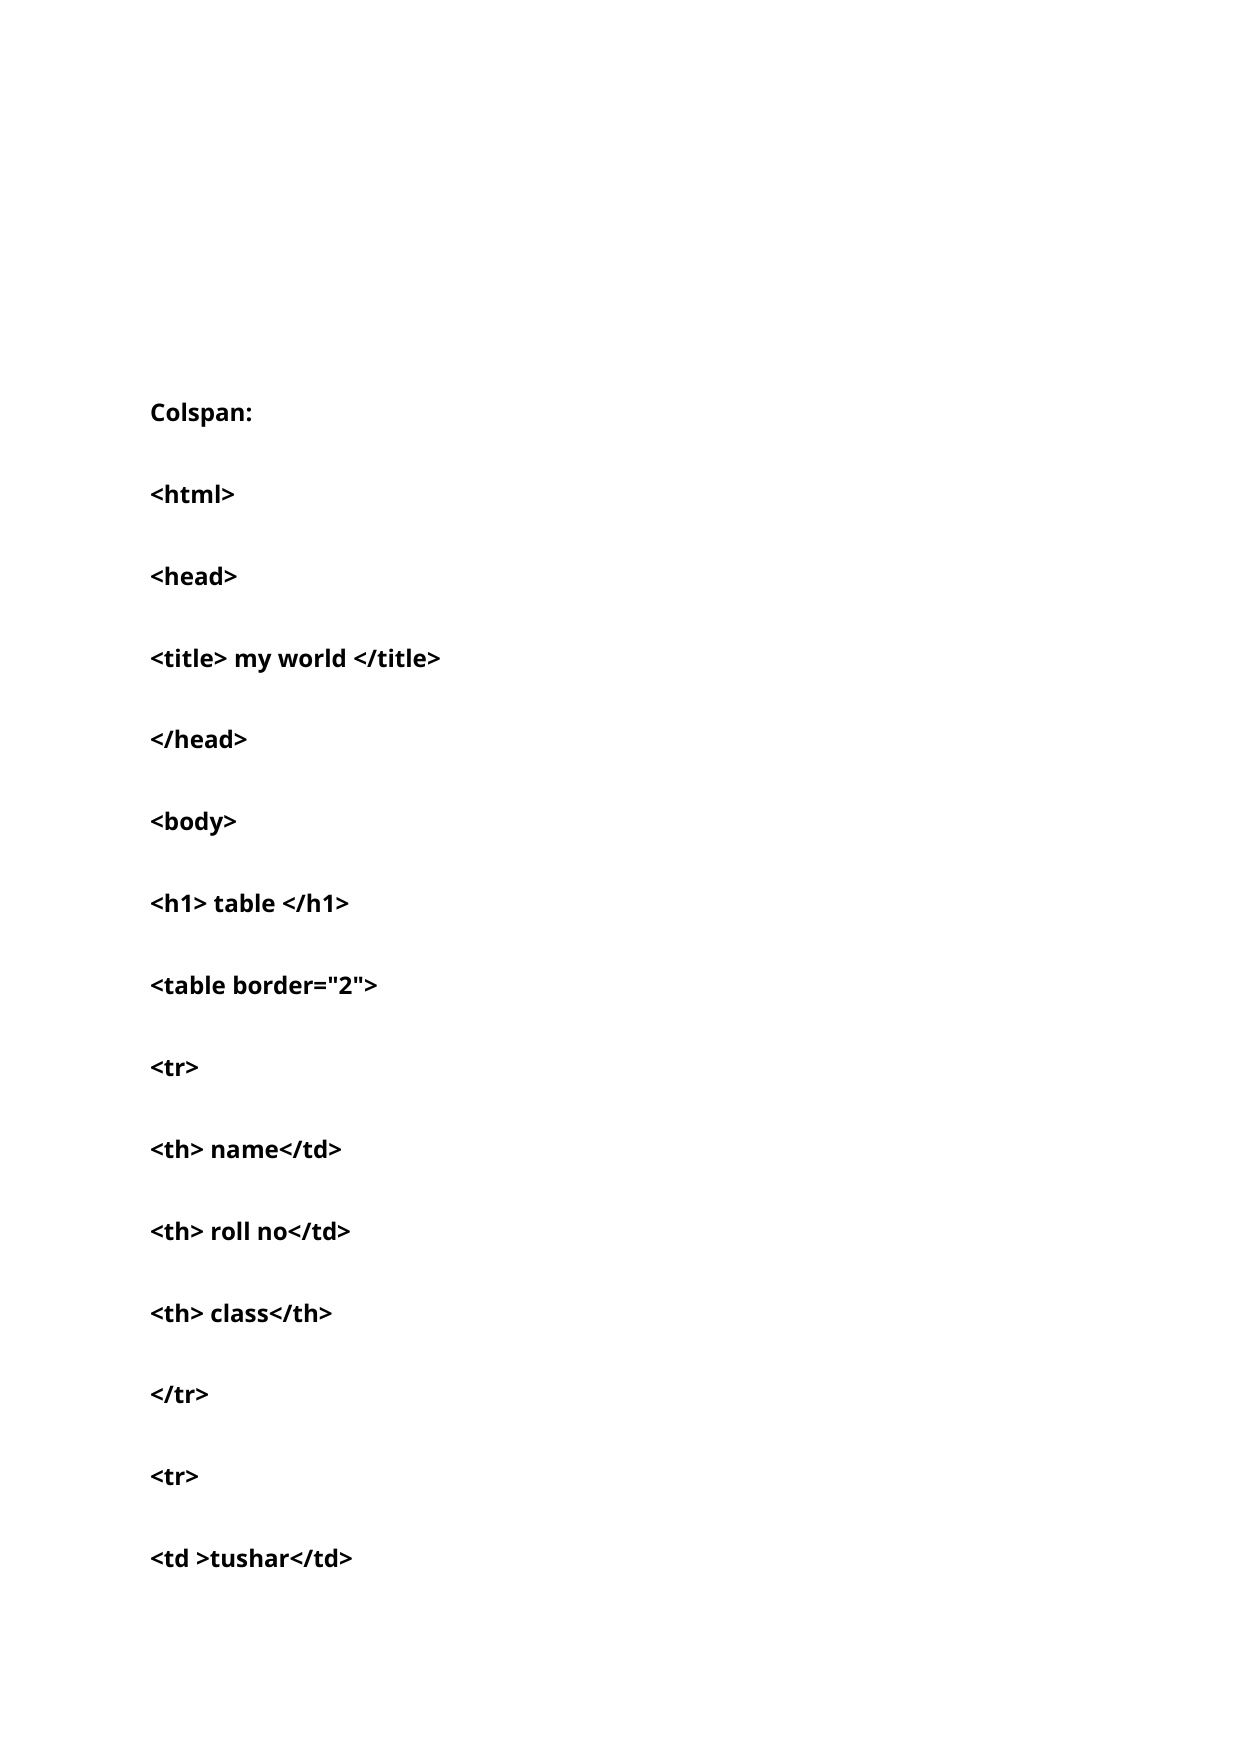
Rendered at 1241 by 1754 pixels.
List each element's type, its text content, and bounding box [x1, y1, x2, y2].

text <body> [150, 805, 1090, 862]
text </head> [150, 723, 1090, 780]
text <tr> [150, 1051, 1090, 1107]
text <html> [150, 477, 1090, 534]
text </tr> [150, 1378, 1090, 1435]
text <table border="2"> [150, 969, 1090, 1026]
text <td >tushar</td> [150, 1542, 1090, 1599]
text <th> class</th> [150, 1296, 1090, 1353]
text <th> name</td> [150, 1132, 1090, 1189]
text <tr> [150, 1460, 1090, 1517]
text <h1> table </h1> [150, 887, 1090, 944]
text <title> my world </title> [150, 641, 1090, 698]
text Colspan: [150, 396, 1090, 452]
text <head> [150, 559, 1090, 616]
text <th> roll no</td> [150, 1214, 1090, 1271]
